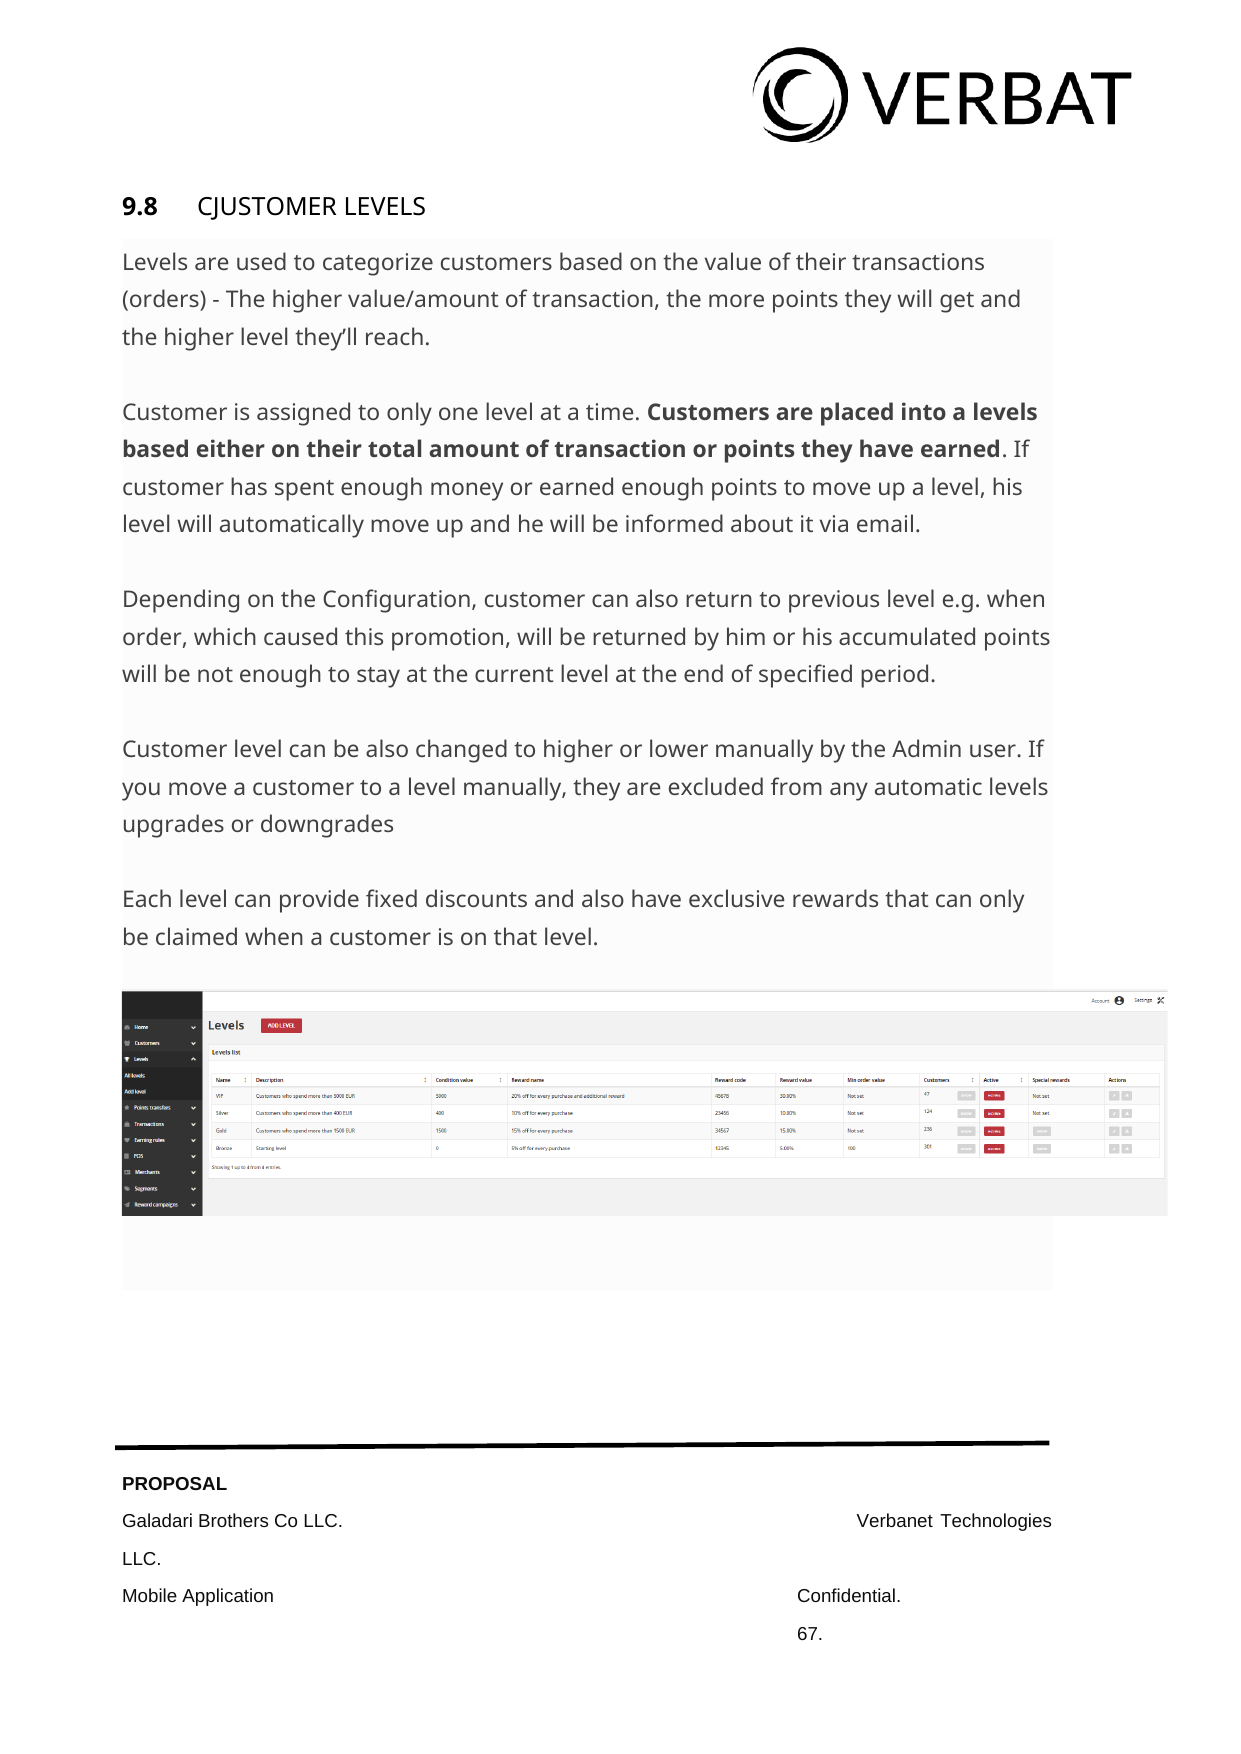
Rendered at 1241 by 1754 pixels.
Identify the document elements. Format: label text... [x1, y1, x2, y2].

subtitle CJUSTOMER LEVELS [122, 188, 1053, 223]
text Each level can provide fixed discounts and also have exclusive rewards that can only be claimed when a customer is on that level. [122, 877, 1053, 952]
picture [748, 42, 1136, 142]
text Customer is assigned to only one level at a time. Customers are placed into a levels based either on their total amount of transaction or points they have earned. If customer has spent enough money or earned enough points to move up a level, his level will automatically move up and he will be informed about it via email. [122, 389, 1053, 539]
text Customer level can be also changed to higher or lower manually by the Admin user. If you move a customer to a level manually, they are excluded from any automatic levels upgrades or downgrades [122, 727, 1053, 839]
text Depending on the Configuration, customer can also return to previous level e.g. when order, which caused this promotion, will be returned by him or his accumulated points will be not enough to stay at the current level at the end of specified period. [122, 577, 1053, 689]
picture [121, 989, 1168, 1216]
text Levels are used to categorize customers based on the value of their transactions (orders) - The higher value/amount of transaction, the more points they will get and the higher level they’ll reach. [122, 239, 1053, 352]
